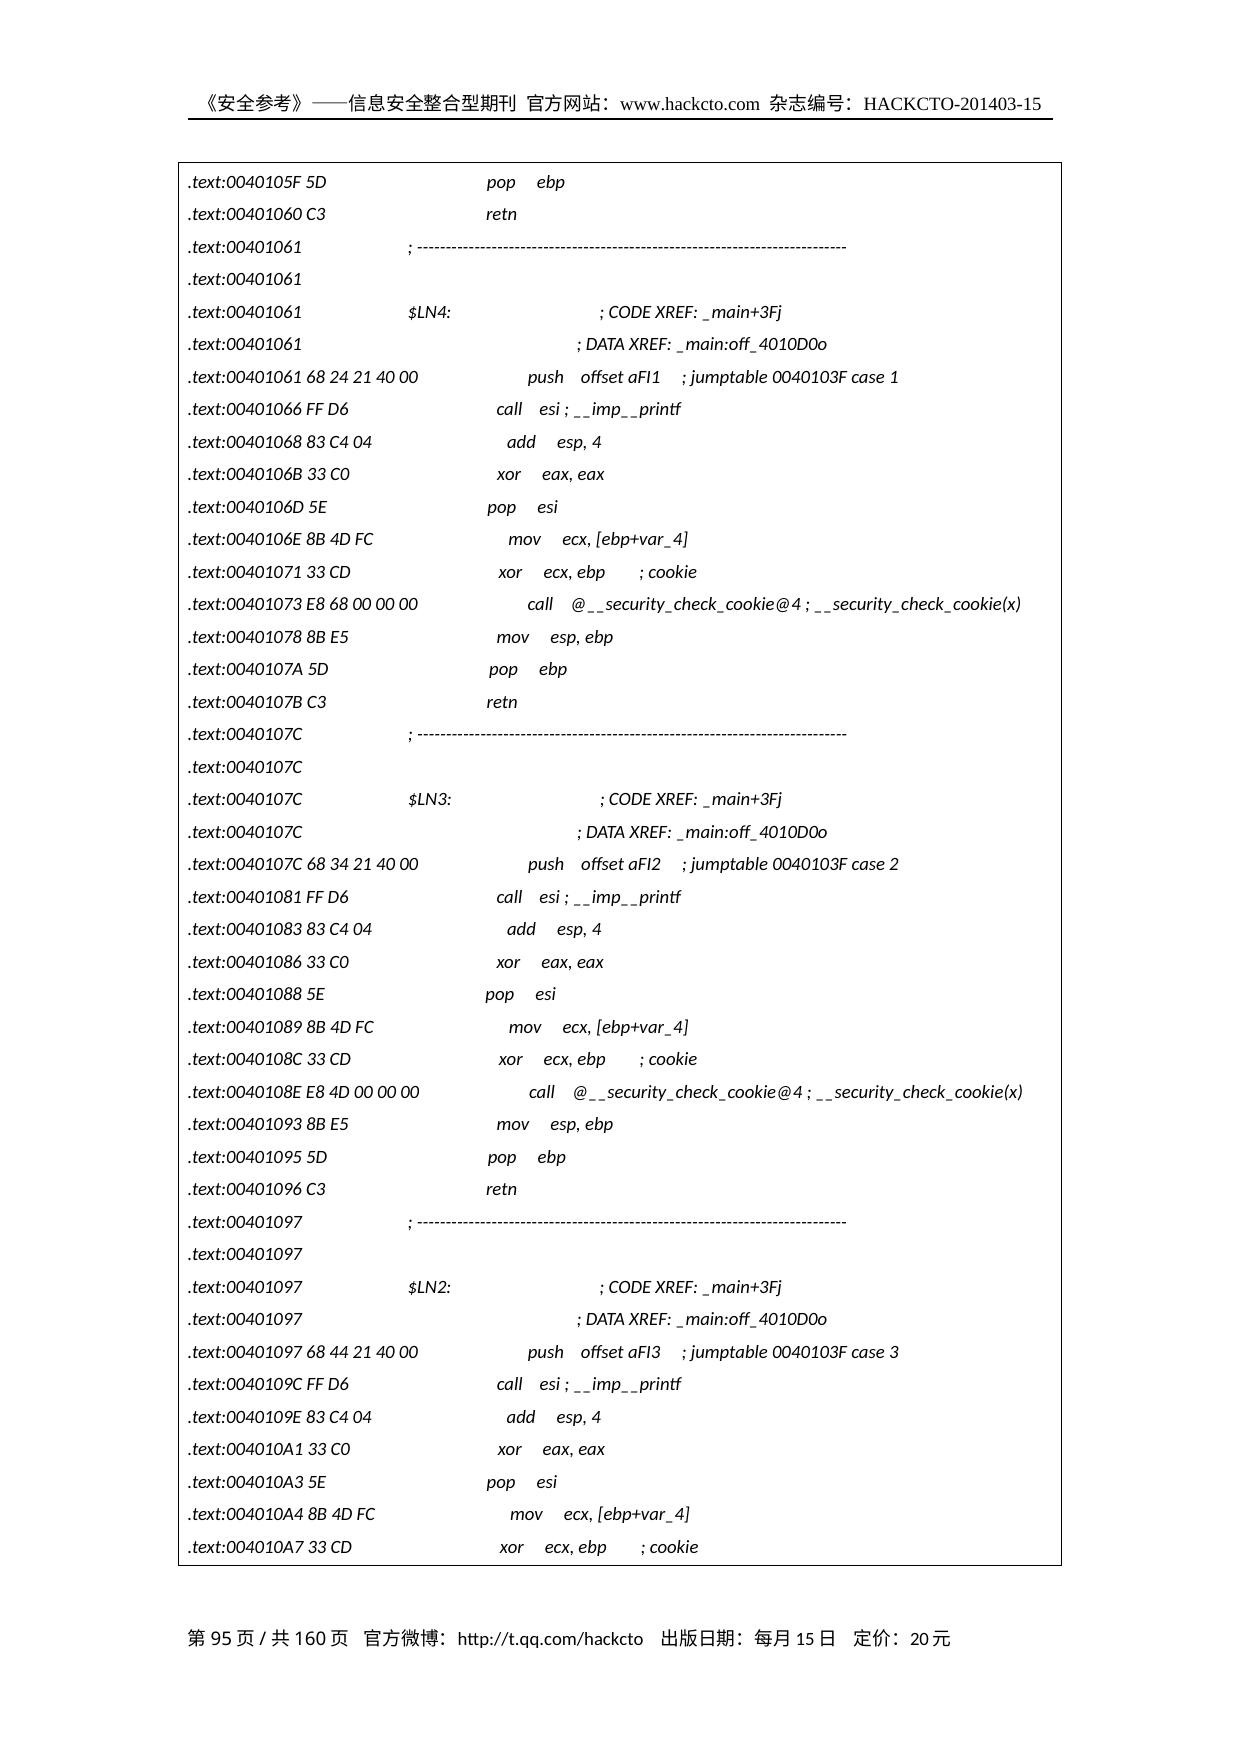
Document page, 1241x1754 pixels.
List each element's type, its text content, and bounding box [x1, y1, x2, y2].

text .text:004010A7 33 CD xor ecx, ebp ; cookie [179, 1527, 1061, 1565]
text .text:00401097 $LN2: ; CODE XREF: _main+3Fj [187, 1270, 1053, 1303]
text .text:0040105F 5D pop ebp [179, 163, 1061, 198]
text .text:0040107C 68 34 21 40 00 push offset aFI2 ; jumptable 0040103F case 2 [187, 848, 1053, 880]
text .text:0040106E 8B 4D FC mov ecx, [ebp+var_4] [187, 523, 1053, 555]
text .text:00401060 C3 retn [187, 198, 1053, 230]
text .text:0040109C FF D6 call esi ; __imp__printf [187, 1368, 1053, 1400]
text .text:00401068 83 C4 04 add esp, 4 [187, 425, 1053, 458]
text .text:00401083 83 C4 04 add esp, 4 [187, 913, 1053, 945]
text .text:004010A1 33 C0 xor eax, eax [187, 1433, 1053, 1465]
text .text:00401061 ; --------------------------------------------------------------------------- [187, 230, 1053, 263]
text .text:00401096 C3 retn [187, 1173, 1053, 1205]
text .text:00401088 5E pop esi [187, 978, 1053, 1010]
text .text:0040107B C3 retn [187, 685, 1053, 718]
text .text:00401089 8B 4D FC mov ecx, [ebp+var_4] [187, 1010, 1053, 1043]
text .text:0040107C ; DATA XREF: _main:off_4010D0o [187, 815, 1053, 848]
text .text:0040107C ; --------------------------------------------------------------------------- [187, 718, 1053, 750]
text .text:0040107C $LN3: ; CODE XREF: _main+3Fj [187, 783, 1053, 815]
text .text:00401061 [187, 263, 1053, 295]
text .text:00401097 ; --------------------------------------------------------------------------- [187, 1205, 1053, 1238]
text .text:00401071 33 CD xor ecx, ebp ; cookie [187, 555, 1053, 588]
text .text:004010A4 8B 4D FC mov ecx, [ebp+var_4] [187, 1498, 1053, 1527]
text .text:0040108E E8 4D 00 00 00 call @__security_check_cookie@4 ; __security_check_cookie(x) [187, 1075, 1053, 1108]
text .text:00401061 ; DATA XREF: _main:off_4010D0o [187, 328, 1053, 360]
text .text:00401081 FF D6 call esi ; __imp__printf [187, 880, 1053, 913]
text .text:0040106B 33 C0 xor eax, eax [187, 458, 1053, 490]
text .text:00401066 FF D6 call esi ; __imp__printf [187, 393, 1053, 425]
text .text:00401061 68 24 21 40 00 push offset aFI1 ; jumptable 0040103F case 1 [187, 360, 1053, 393]
text .text:00401097 ; DATA XREF: _main:off_4010D0o [187, 1303, 1053, 1335]
text .text:00401078 8B E5 mov esp, ebp [187, 620, 1053, 653]
text .text:0040109E 83 C4 04 add esp, 4 [187, 1400, 1053, 1433]
text .text:00401061 $LN4: ; CODE XREF: _main+3Fj [187, 295, 1053, 328]
text .text:0040108C 33 CD xor ecx, ebp ; cookie [187, 1043, 1053, 1075]
text .text:00401097 68 44 21 40 00 push offset aFI3 ; jumptable 0040103F case 3 [187, 1335, 1053, 1368]
text .text:004010A3 5E pop esi [187, 1465, 1053, 1498]
text .text:0040106D 5E pop esi [187, 490, 1053, 523]
text .text:00401097 [187, 1238, 1053, 1270]
text .text:00401093 8B E5 mov esp, ebp [187, 1108, 1053, 1140]
text .text:0040107C [187, 750, 1053, 783]
text .text:00401073 E8 68 00 00 00 call @__security_check_cookie@4 ; __security_check_cookie(x) [187, 588, 1053, 620]
text .text:00401095 5D pop ebp [187, 1140, 1053, 1173]
text .text:0040107A 5D pop ebp [187, 653, 1053, 685]
text .text:00401086 33 C0 xor eax, eax [187, 945, 1053, 978]
